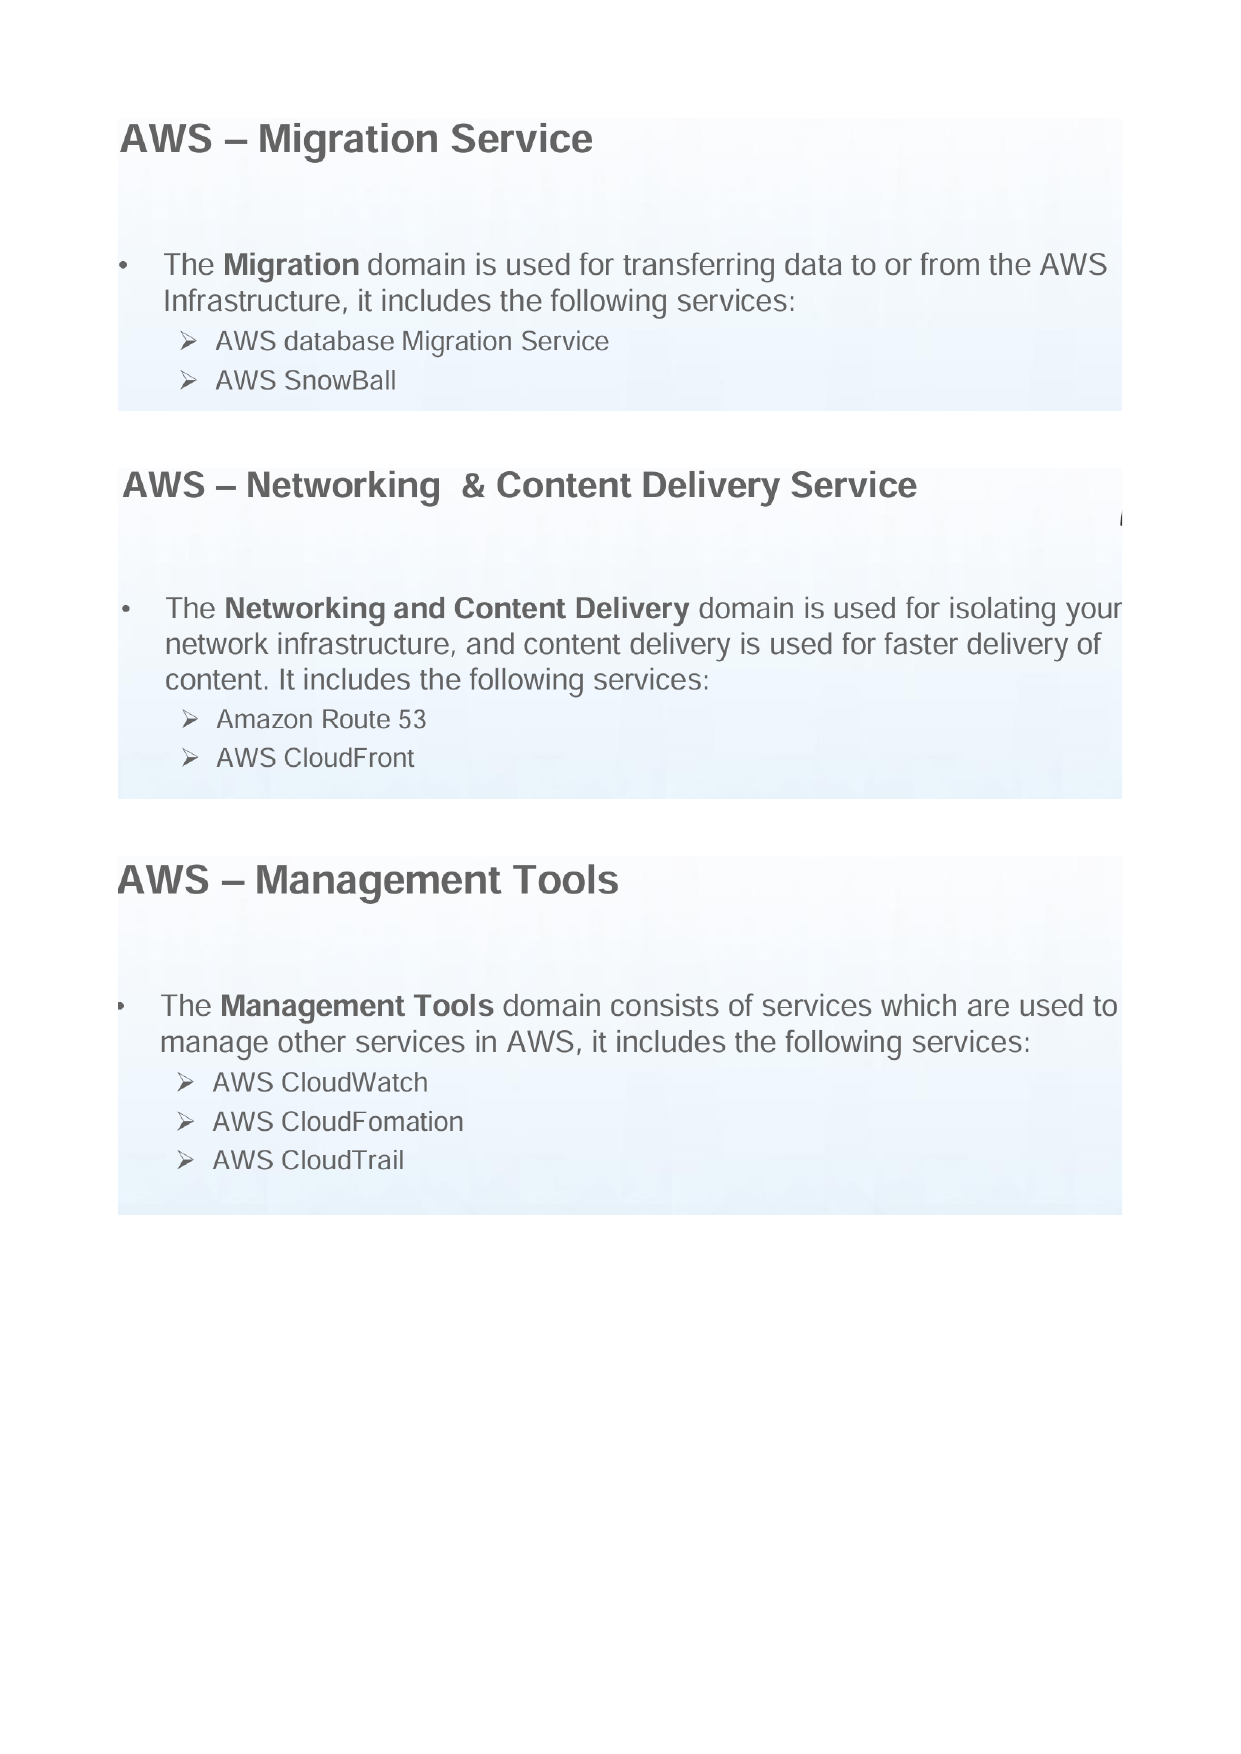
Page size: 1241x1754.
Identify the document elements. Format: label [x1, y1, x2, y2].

picture [118, 856, 1123, 1215]
picture [118, 468, 1123, 799]
picture [118, 118, 1123, 411]
